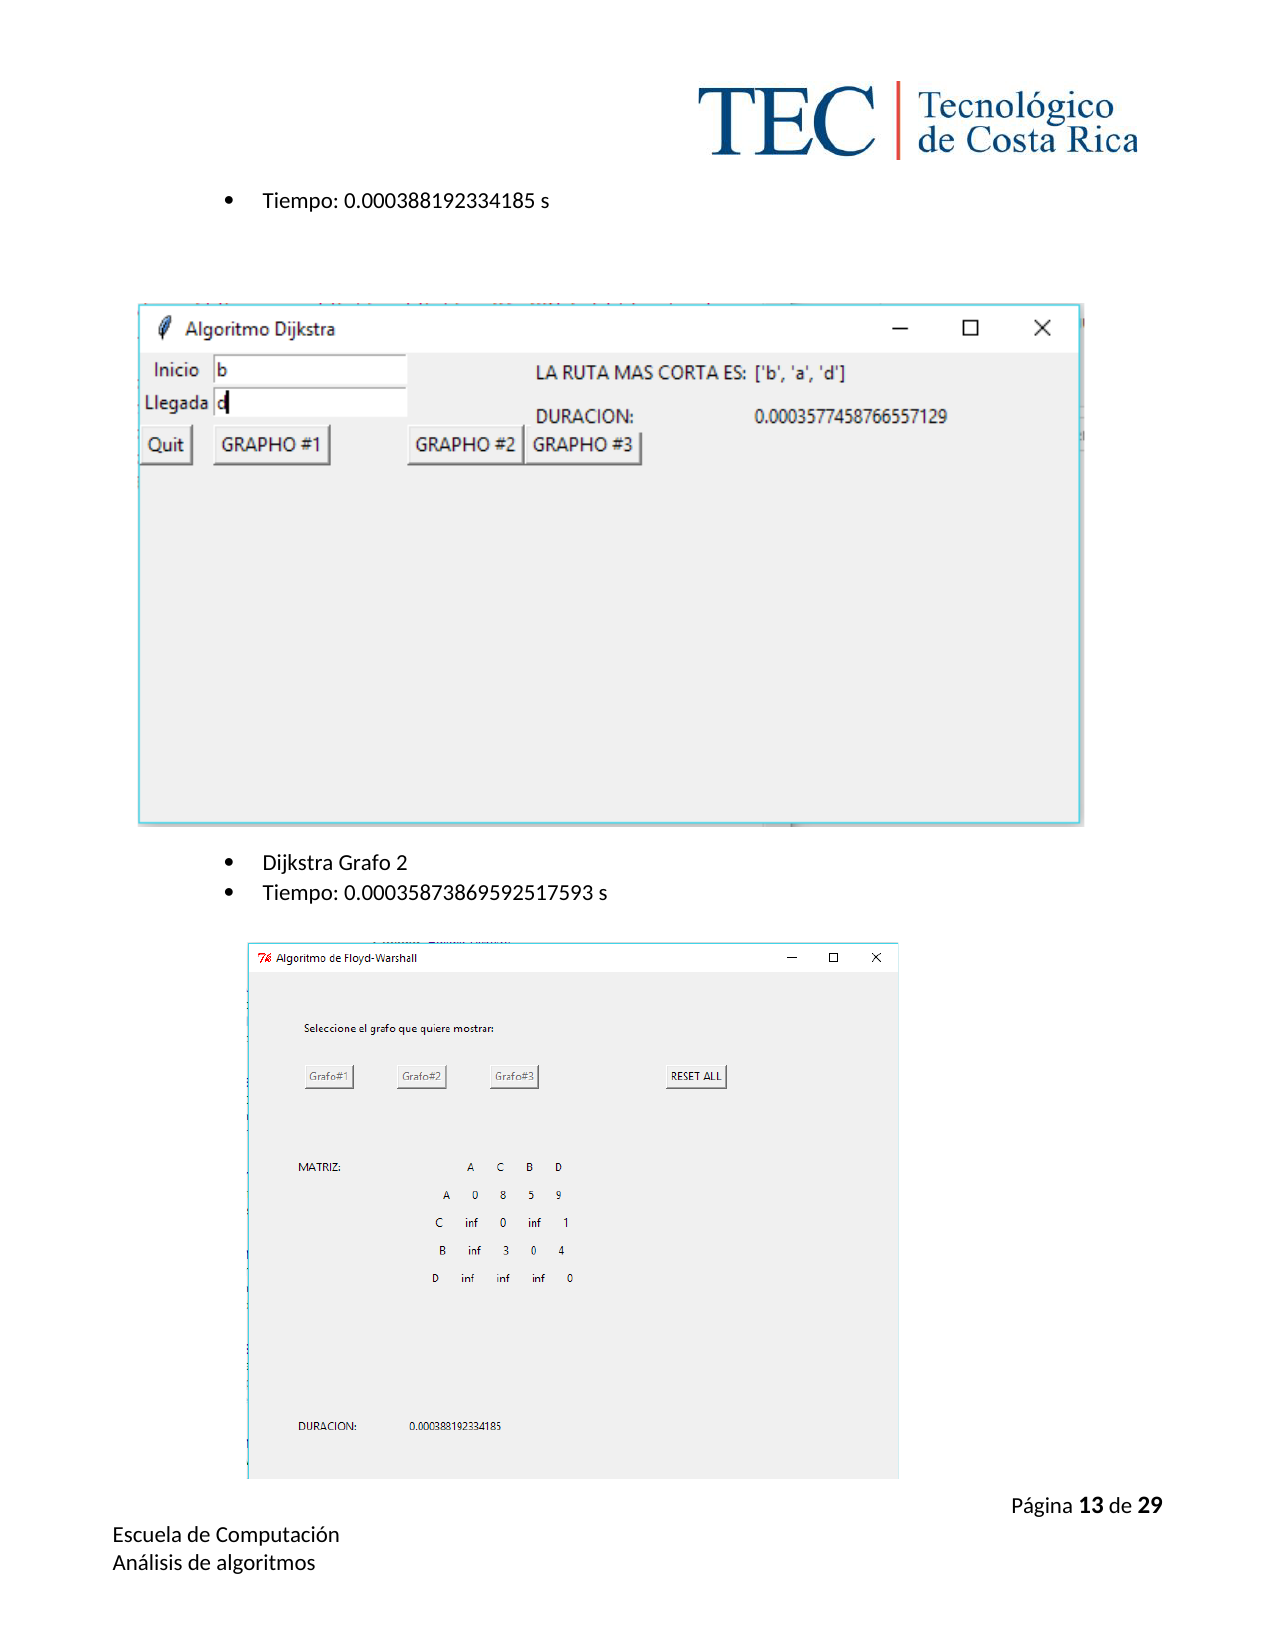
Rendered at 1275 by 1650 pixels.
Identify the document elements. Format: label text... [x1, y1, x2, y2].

picture [246, 942, 899, 1479]
picture [137, 303, 1085, 827]
list Tiempo: 0.00035873869592517593 s [225, 878, 1162, 906]
list Tiempo: 0.000388192334185 s [225, 186, 1162, 214]
